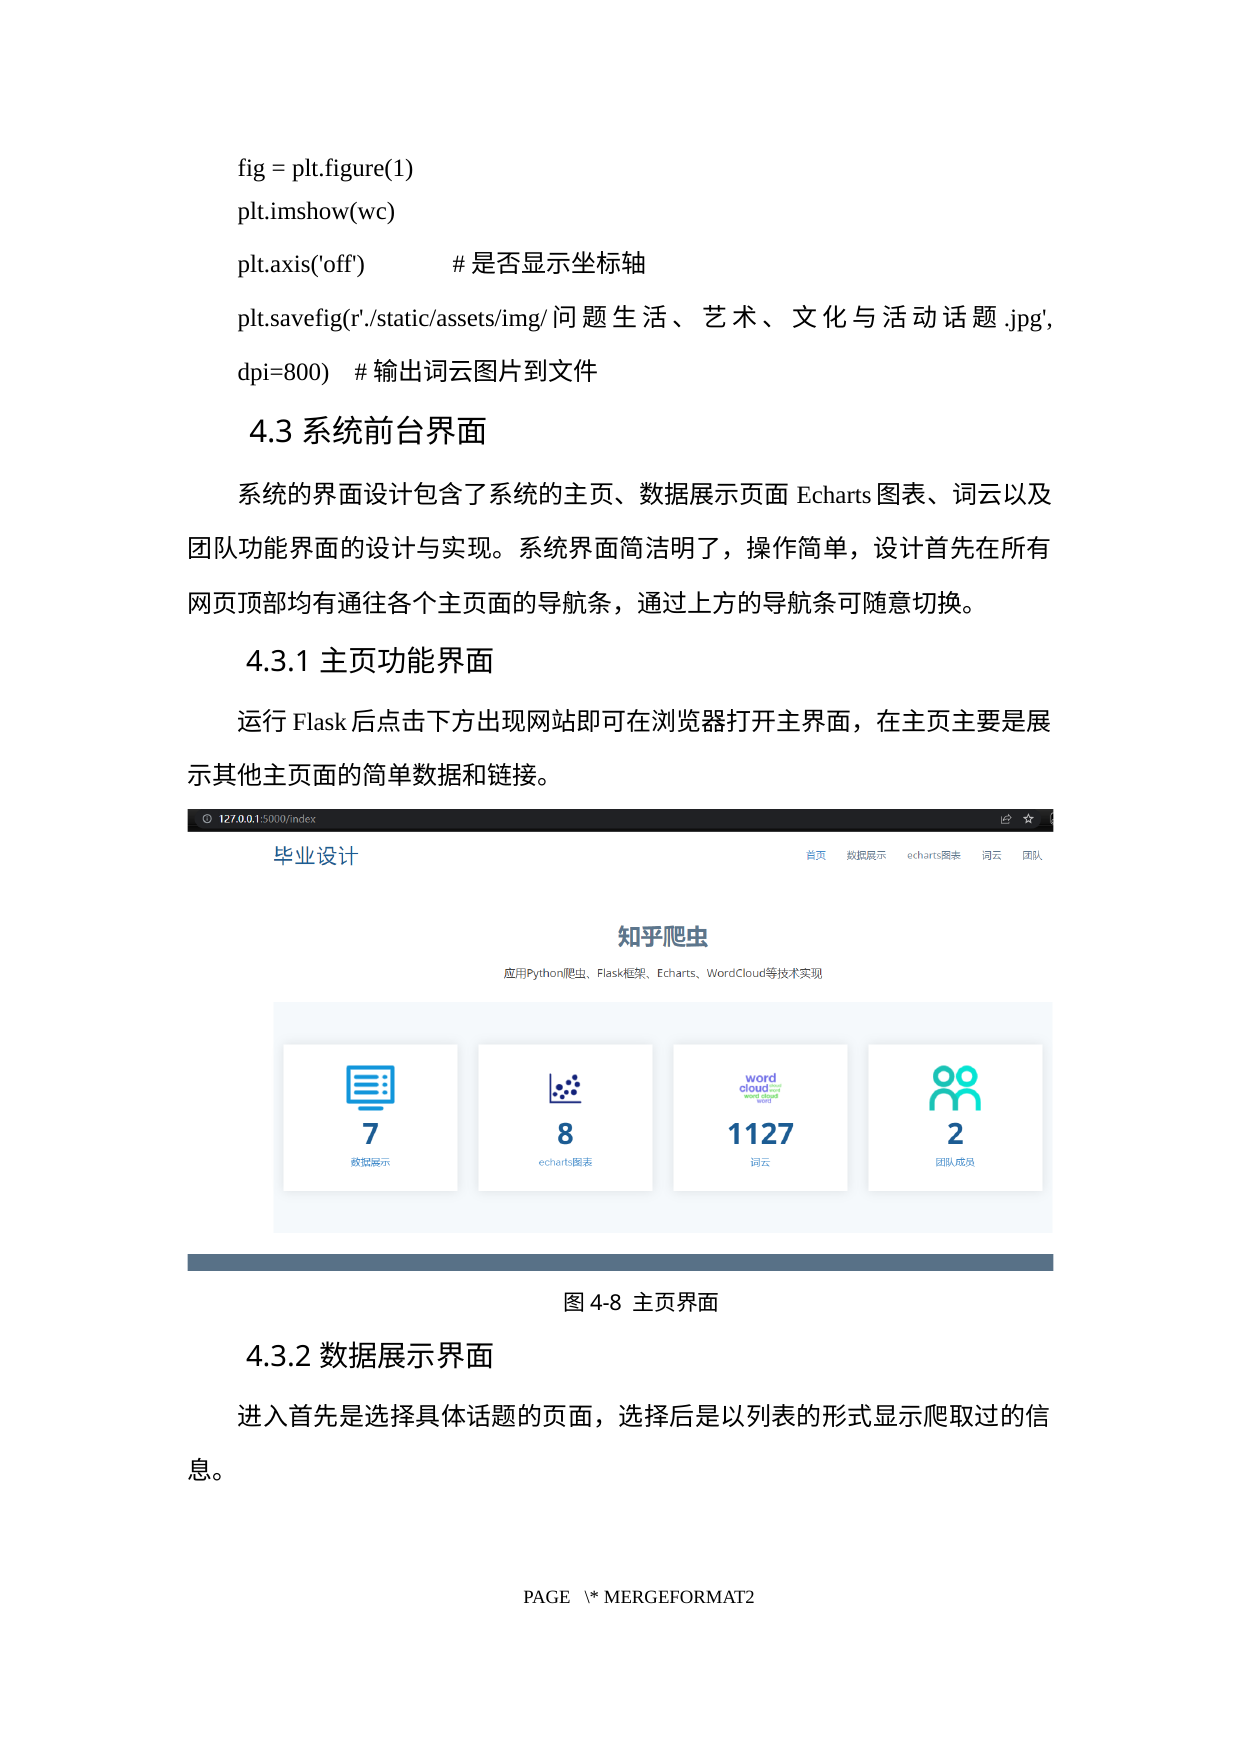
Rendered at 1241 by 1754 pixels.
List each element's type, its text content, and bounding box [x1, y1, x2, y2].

text 4.3 系统前台界面 [187, 406, 1053, 452]
subtitle 4.3.2 数据展示界面 [187, 1333, 1053, 1375]
subtitle 4.3.1 主页功能界面 [187, 637, 1053, 680]
text 系统的界面设计包含了系统的主页、数据展示页面Echarts图表、词云以及团队功能界面的设计与实现。系统界面简洁明了，操作简单，设计首先在所有网页顶部均有通往各个主页面的导航条，通过上方的导航条可随意切换。 [187, 474, 1053, 619]
text 运行Flask后点击下方出现网站即可在浏览器打开主界面，在主页主要是展示其他主页面的简单数据和链接。 [187, 701, 1053, 792]
picture [187, 809, 1054, 1271]
text 进入首先是选择具体话题的页面，选择后是以列表的形式显示爬取过的信息。 [187, 1396, 1053, 1487]
text 图4-8 主页界面 [187, 1285, 1053, 1317]
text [237, 153, 1053, 279]
text plt.savefig(r'./static/assets/img/问题生活、艺术、文化与活动话题.jpg', dpi=800) # 输出词云图片到文件 [237, 297, 1053, 388]
